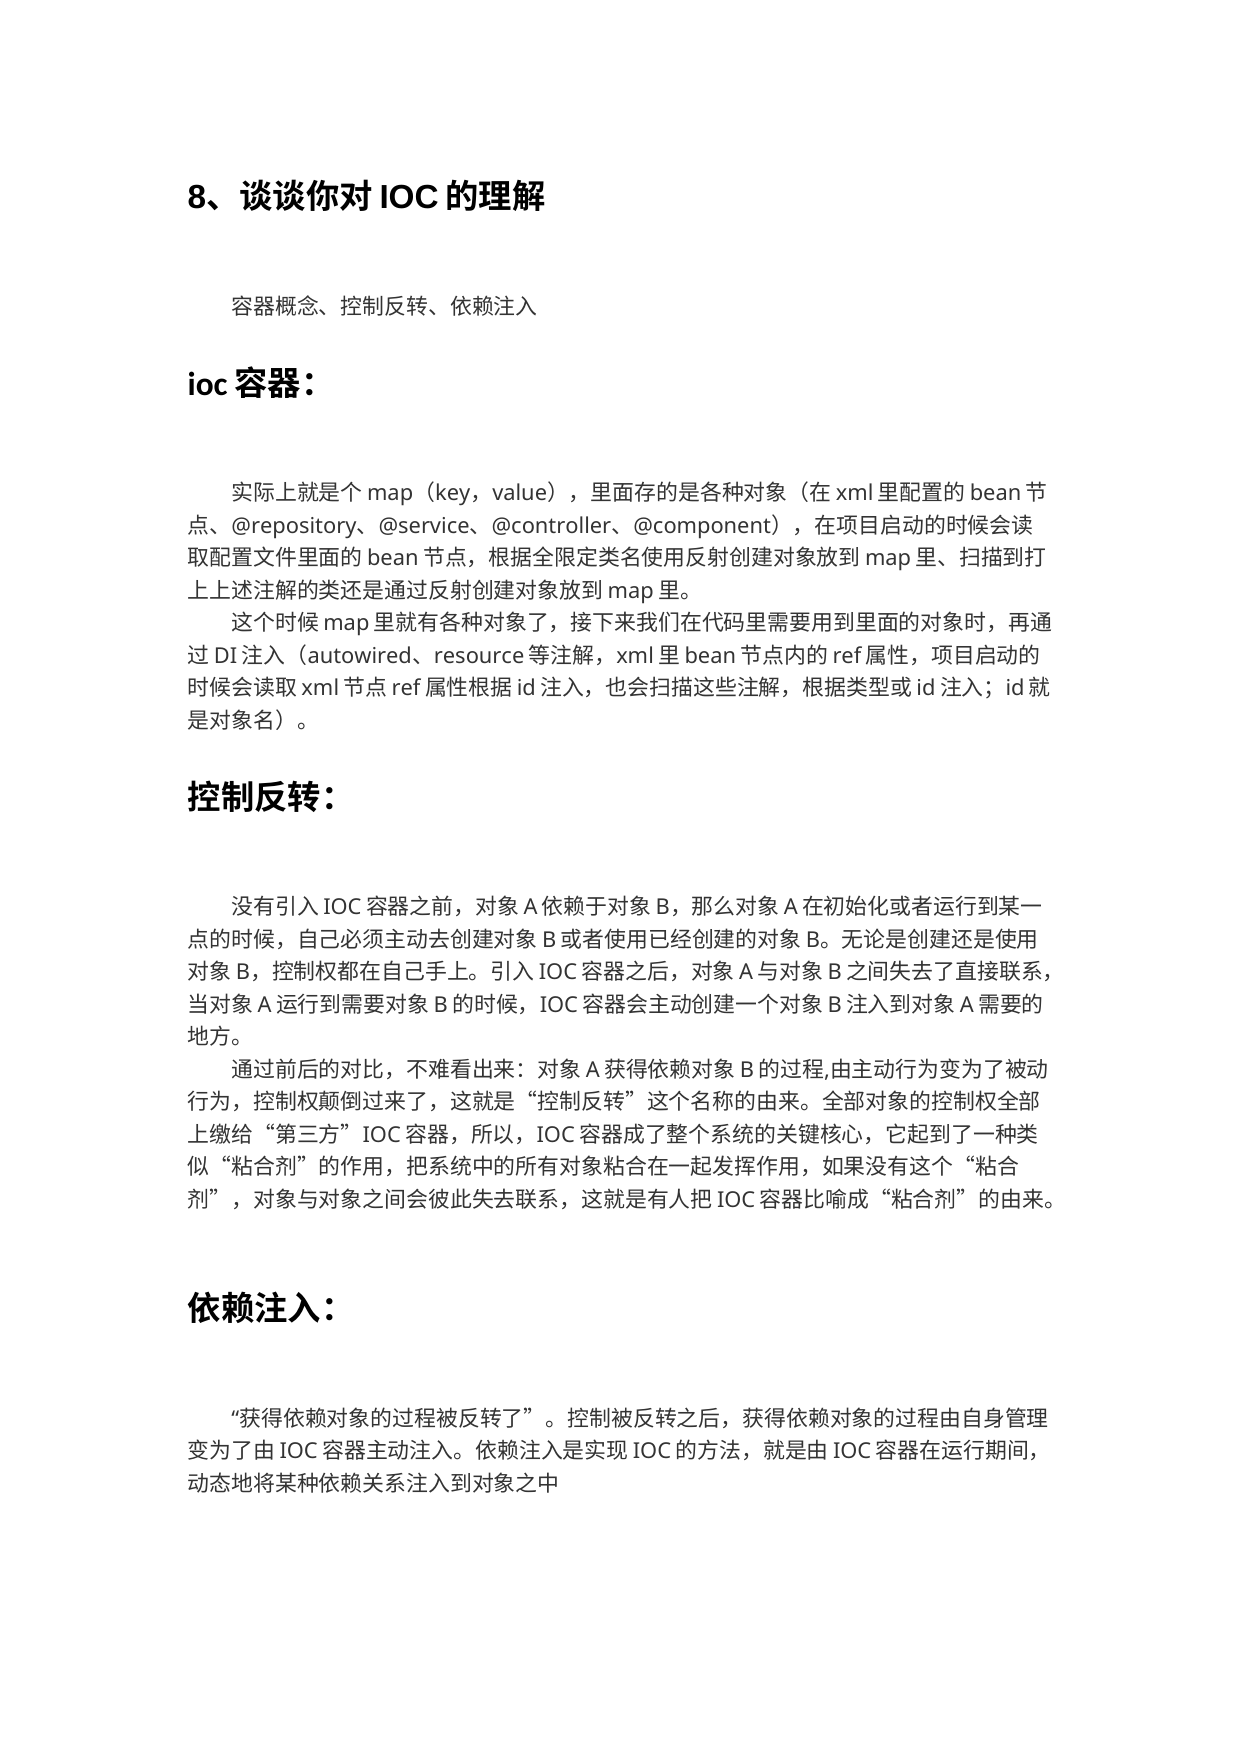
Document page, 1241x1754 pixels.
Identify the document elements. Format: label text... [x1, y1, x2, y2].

text “获得依赖对象的过程被反转了”。控制被反转之后，获得依赖对象的过程由自身管理变为了由IOC容器主动注入。依赖注入是实现IOC的方法，就是由IOC容器在运行期间，动态地将某种依赖关系注入到对象之中 [187, 1400, 1053, 1498]
subtitle 依赖注入： [187, 1273, 1053, 1338]
text 通过前后的对比，不难看出来：对象A获得依赖对象B的过程,由主动行为变为了被动行为，控制权颠倒过来了，这就是“控制反转”这个名称的由来。全部对象的控制权全部上缴给“第三方”IOC容器，所以，IOC容器成了整个系统的关键核心，它起到了一种类似“粘合剂”的作用，把系统中的所有对象粘合在一起发挥作用，如果没有这个“粘合剂”，对象与对象之间会彼此失去联系，这就是有人把IOC容器比喻成“粘合剂”的由来。 [187, 1051, 1053, 1246]
subtitle 8、谈谈你对IOC的理解 [187, 162, 1053, 227]
subtitle 控制反转： [187, 762, 1053, 827]
subtitle ioc容器： [187, 348, 1053, 413]
text 没有引入IOC容器之前，对象A依赖于对象B，那么对象A在初始化或者运行到某一点的时候，自己必须主动去创建对象B或者使用已经创建的对象B。无论是创建还是使用对象B，控制权都在自己手上。引入IOC容器之后，对象A与对象B之间失去了直接联系，当对象A运行到需要对象B的时候，IOC容器会主动创建一个对象B注入到对象A需要的地方。 [187, 889, 1053, 1051]
text 实际上就是个map（key，value），里面存的是各种对象（在xml里配置的bean节点、@repository、@service、@controller、@component），在项目启动的时候会读取配置文件里面的bean节点，根据全限定类名使用反射创建对象放到map里、扫描到打上上述注解的类还是通过反射创建对象放到map里。 [187, 475, 1053, 605]
text 这个时候map里就有各种对象了，接下来我们在代码里需要用到里面的对象时，再通过DI注入（autowired、resource等注解，xml里bean节点内的ref属性，项目启动的时候会读取xml节点ref属性根据id注入，也会扫描这些注解，根据类型或id注入；id就是对象名）。 [187, 605, 1053, 735]
text 容器概念、控制反转、依赖注入 [187, 289, 1053, 321]
